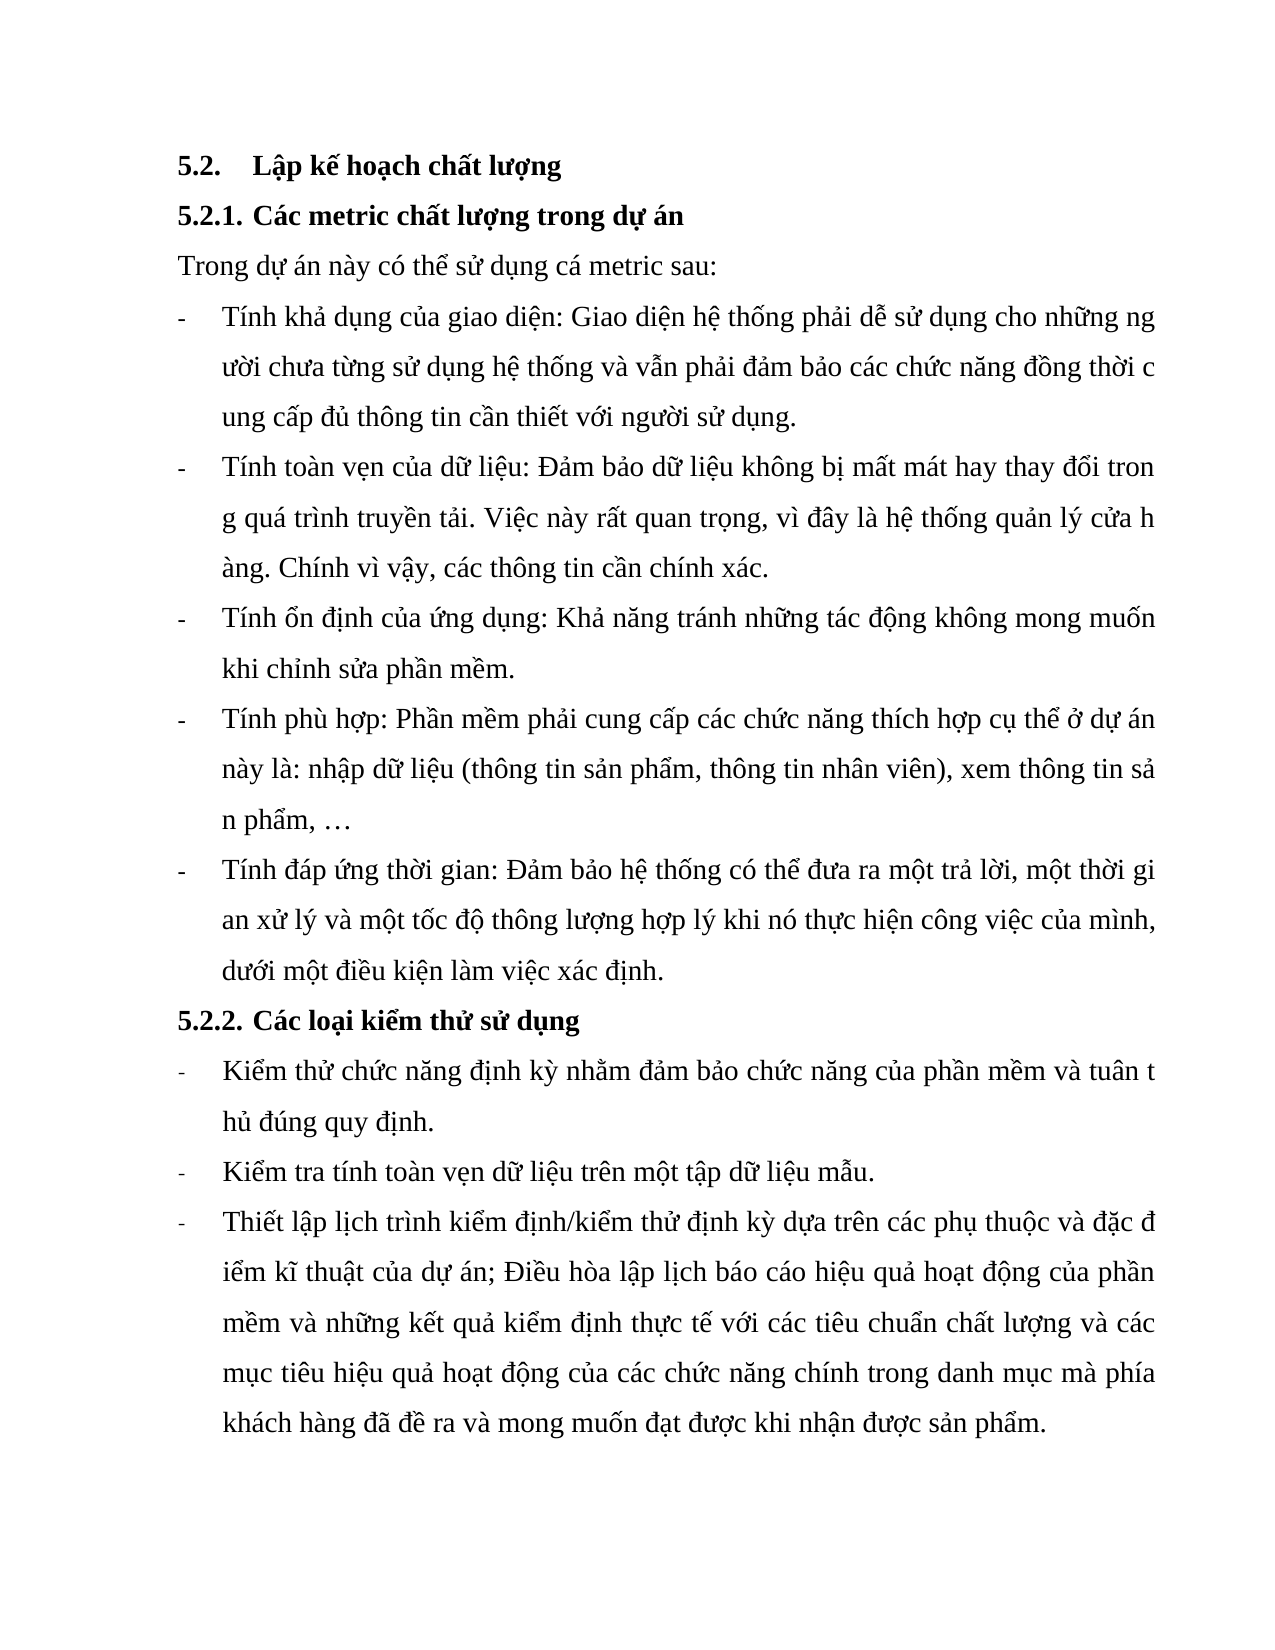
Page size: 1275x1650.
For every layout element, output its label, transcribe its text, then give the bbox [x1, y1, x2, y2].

list Tính ổn định của ứng dụng: Khả năng tránh những tác động không mong muốn khi chỉnh sửa phần mềm. [177, 601, 1157, 684]
list Tính đáp ứng thời gian: Đảm bảo hệ thống có thể đưa ra một trả lời, một thời gian xử lý và một tốc độ thông lượng hợp lý khi nó thực hiện công việc của mình, dưới một điều kiện làm việc xác định. [177, 852, 1157, 986]
text Trong dự án này có thể sử dụng cá metric sau: [177, 248, 1157, 282]
subtitle Lập kế hoạch chất lượng [177, 148, 1157, 181]
list Kiểm thử chức năng định kỳ nhằm đảm bảo chức năng của phần mềm và tuân thủ đúng quy định. [177, 1053, 1157, 1137]
list Kiểm tra tính toàn vẹn dữ liệu trên một tập dữ liệu mẫu. [177, 1154, 1157, 1187]
subtitle Các loại kiểm thử sử dụng [177, 1003, 1157, 1037]
list Tính toàn vẹn của dữ liệu: Đảm bảo dữ liệu không bị mất mát hay thay đổi trong quá trình truyền tải. Việc này rất quan trọng, vì đây là hệ thống quản lý cửa hàng. Chính vì vậy, các thông tin cần chính xác. [177, 449, 1157, 584]
list Tính khả dụng của giao diện: Giao diện hệ thống phải dễ sử dụng cho những người chưa từng sử dụng hệ thống và vẫn phải đảm bảo các chức năng đồng thời cung cấp đủ thông tin cần thiết với người sử dụng. [177, 299, 1157, 433]
subtitle Các metric chất lượng trong dự án [177, 198, 1157, 232]
list Tính phù hợp: Phần mềm phải cung cấp các chức năng thích hợp cụ thể ở dự án này là: nhập dữ liệu (thông tin sản phẩm, thông tin nhân viên), xem thông tin sản phẩm, … [177, 701, 1157, 835]
list Thiết lập lịch trình kiểm định/kiểm thử định kỳ dựa trên các phụ thuộc và đặc điểm kĩ thuật của dự án; Điều hòa lập lịch báo cáo hiệu quả hoạt động của phần mềm và những kết quả kiểm định thực tế với các tiêu chuẩn chất lượng và các mục tiêu hiệu quả hoạt động của các chức năng chính trong danh mục mà phía khách hàng đã đề ra và mong muốn đạt được khi nhận được sản phẩm. [177, 1204, 1157, 1439]
